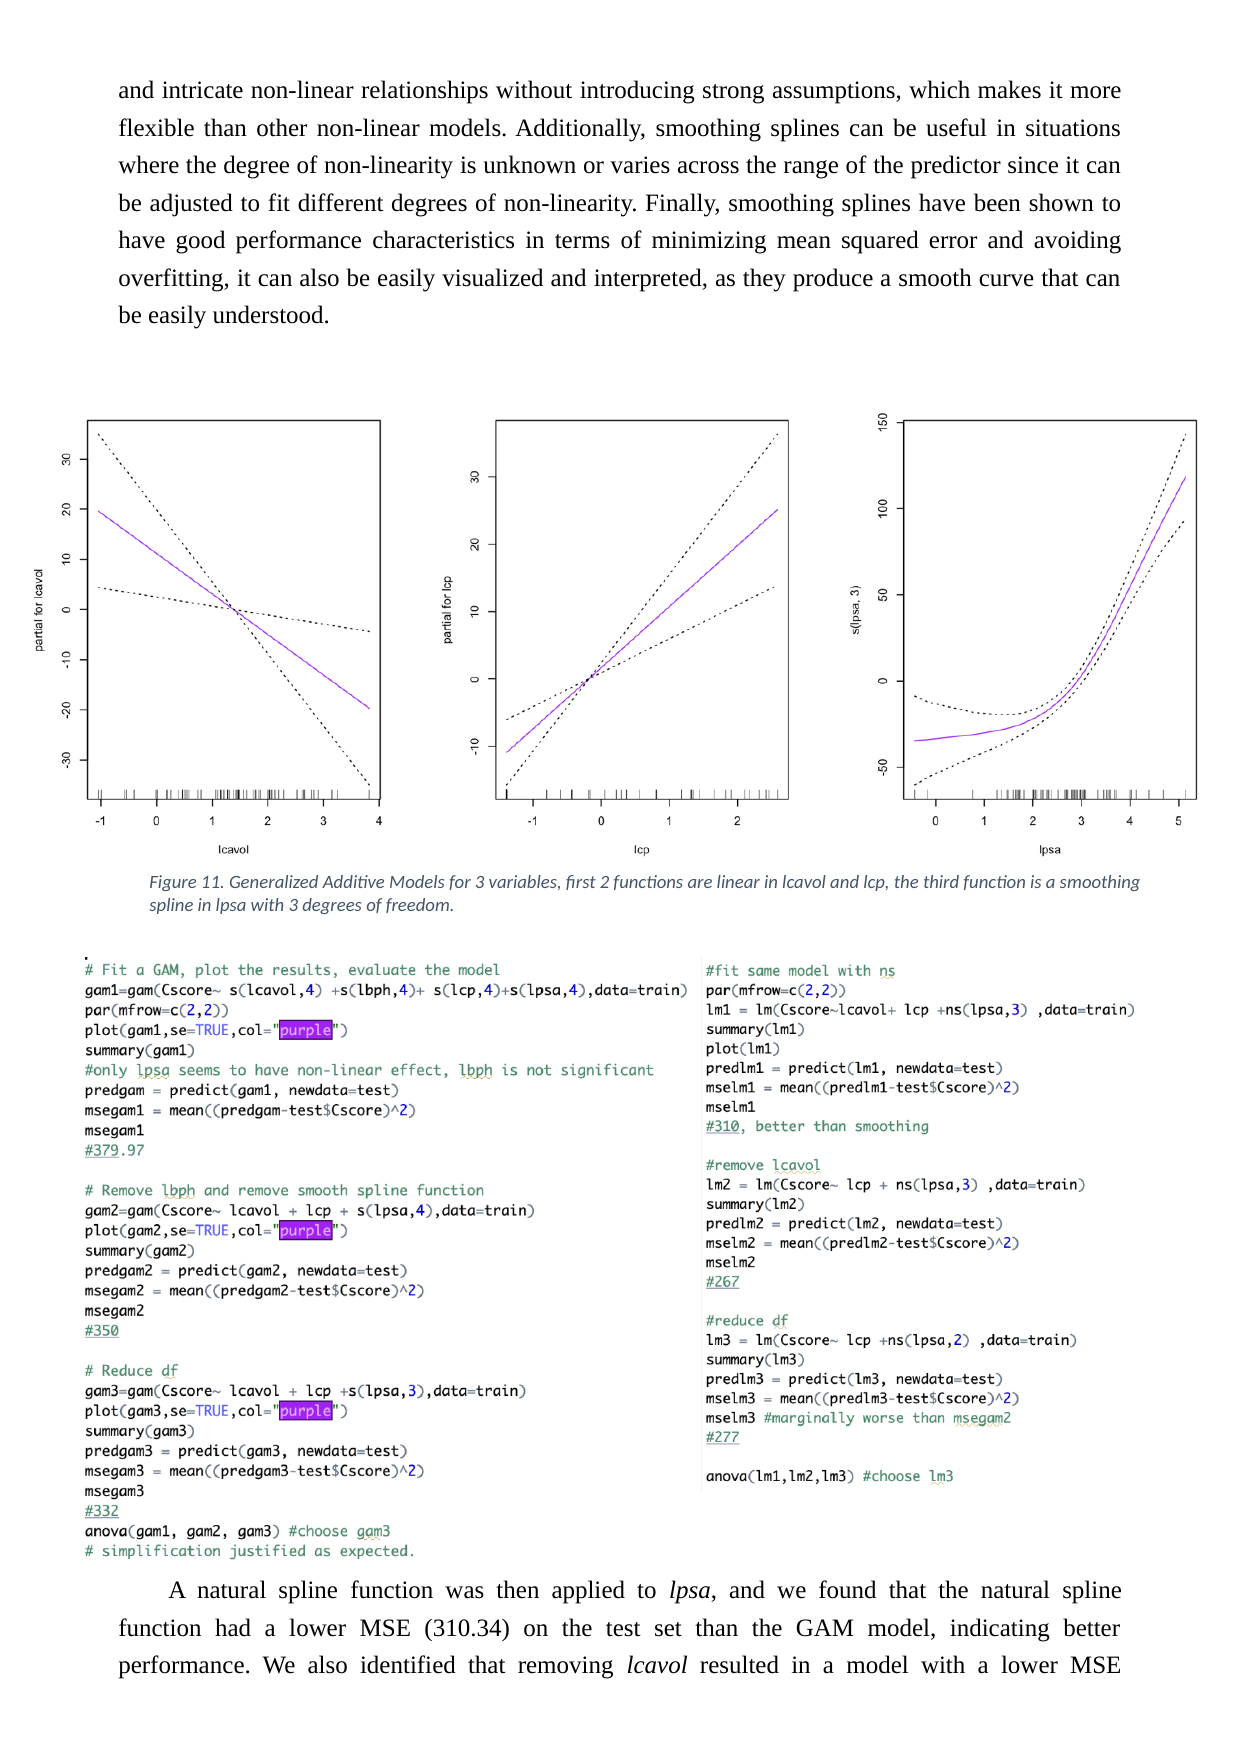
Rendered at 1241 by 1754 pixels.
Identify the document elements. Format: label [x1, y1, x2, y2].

text [118, 1571, 1122, 1683]
picture [82, 957, 692, 1564]
text [118, 71, 1122, 333]
picture [700, 957, 1139, 1491]
picture [15, 333, 1240, 900]
